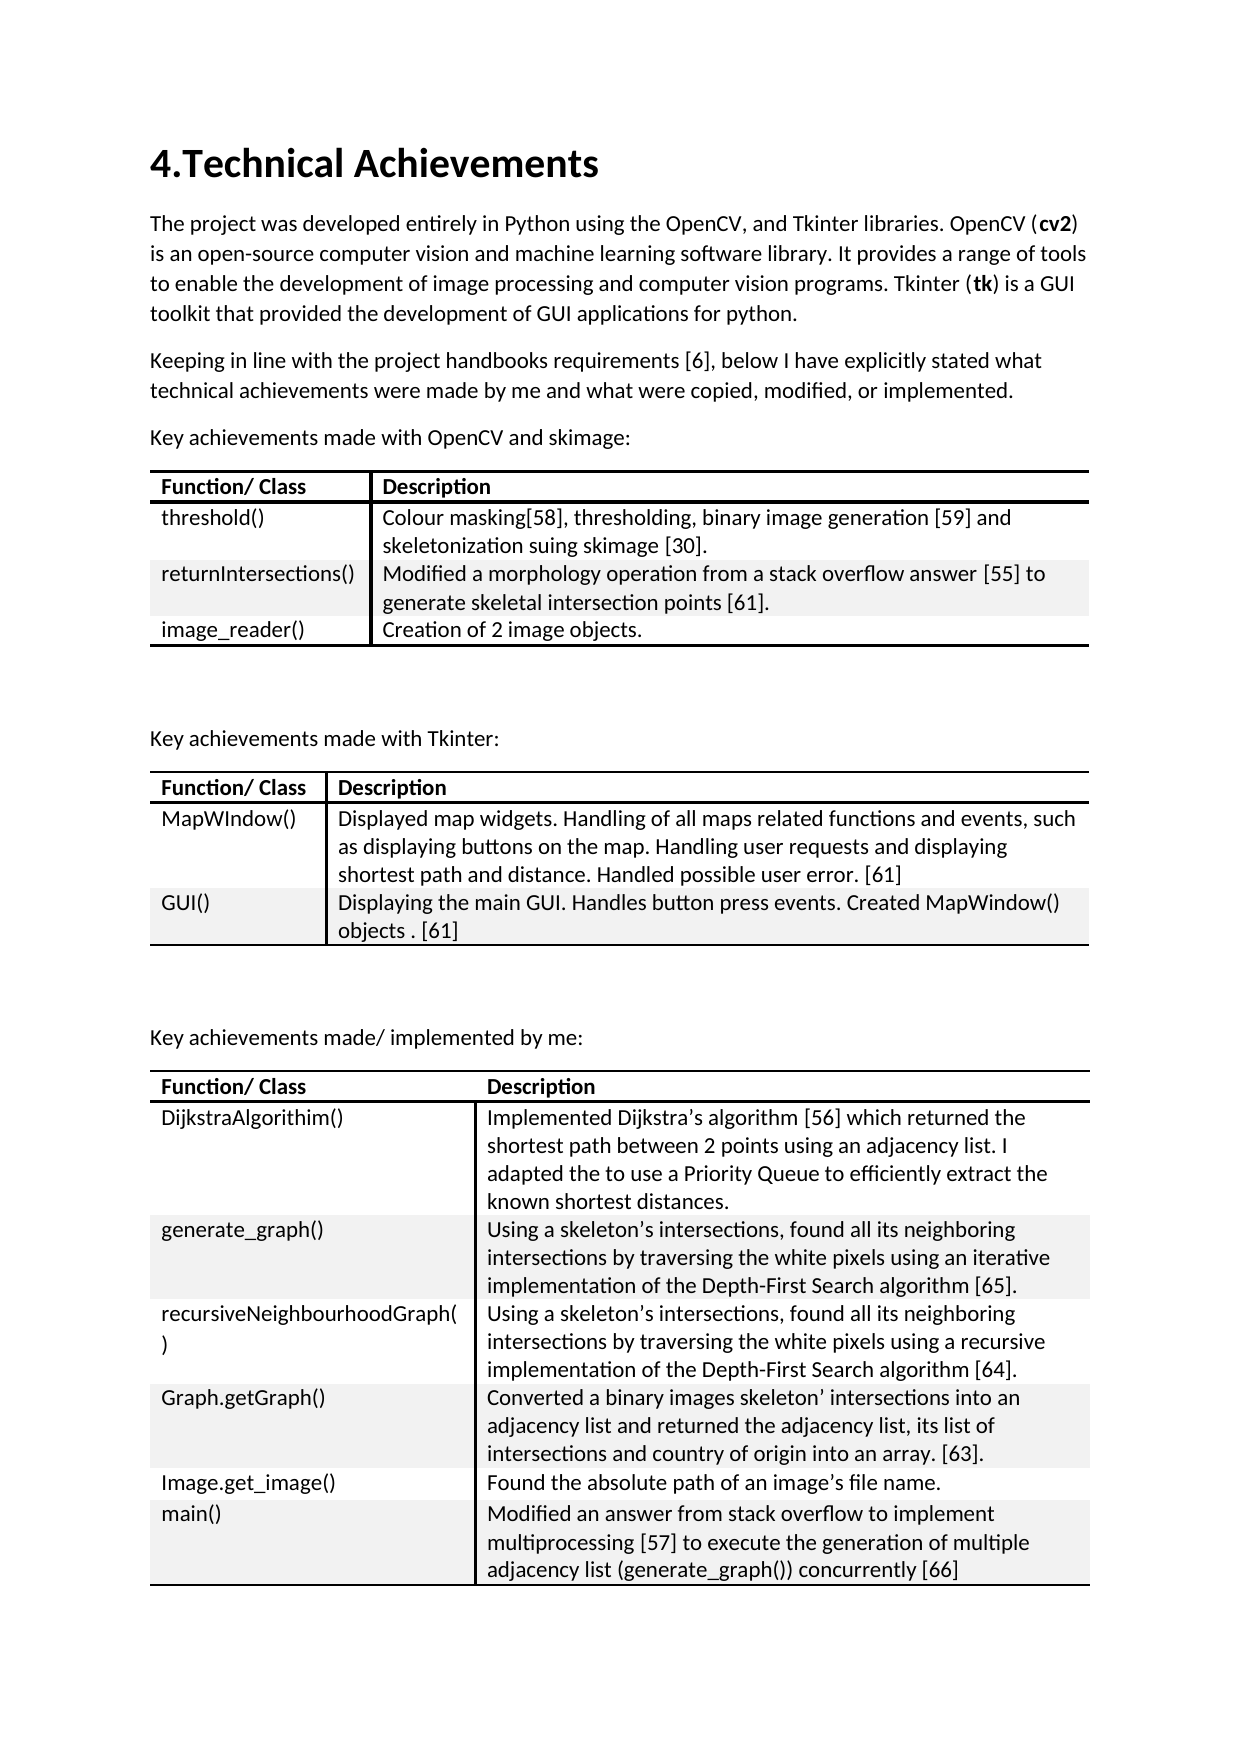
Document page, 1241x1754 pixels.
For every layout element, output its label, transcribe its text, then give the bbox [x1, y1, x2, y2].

table_header Description [373, 473, 1089, 500]
table_cell image_reader() [150, 616, 369, 644]
table_header Description [476, 1072, 1090, 1100]
table_cell Graph.getGraph() [150, 1384, 474, 1468]
table_cell Using a skeleton’s intersections, found all its neighboring intersections by traversing the white pixels using an iterative implementation of the Depth-First Search algorithm [65]. [477, 1215, 1090, 1299]
table_cell Modified an answer from stack overflow to implement multiprocessing [57] to execute the generation of multiple adjacency list (generate_graph()) concurrently [66] [477, 1500, 1090, 1584]
table_cell Image.get_image() [150, 1468, 474, 1499]
table_header Function/ Class [150, 1072, 476, 1100]
table_cell GUI() [150, 888, 325, 944]
table_cell Creation of 2 image objects. [373, 616, 1089, 644]
table_cell Using a skeleton’s intersections, found all its neighboring intersections by traversing the white pixels using a recursive implementation of the Depth-First Search algorithm [64]. [477, 1300, 1090, 1383]
text Keeping in line with the project handbooks requirements [6], below I have explicitly stated what technical achievements were made by me and what were copied, modified, or implemented. [150, 346, 1090, 404]
table_cell returnIntersections() [150, 560, 369, 616]
text 4.Technical Achievements [150, 137, 1090, 188]
table_cell Displaying the main GUI. Handles button press events. Created MapWindow() objects . [61] [328, 888, 1089, 944]
table_cell generate_graph() [150, 1215, 474, 1299]
table_cell Implemented Dijkstra’s algorithm [56] which returned the shortest path between 2 points using an adjacency list. I adapted the to use a Priority Queue to efficiently extract the known shortest distances. [477, 1103, 1090, 1215]
table_cell Found the absolute path of an image’s file name. [477, 1468, 1090, 1499]
text Key achievements made with OpenCV and skimage: [150, 423, 1090, 451]
table_cell Converted a binary images skeleton’ intersections into an adjacency list and returned the adjacency list, its list of intersections and country of origin into an array. [63]. [477, 1384, 1090, 1468]
table_cell Modified a morphology operation from a stack overflow answer [55] to generate skeletal intersection points [61]. [373, 560, 1089, 616]
table_header Function/ Class [150, 473, 369, 500]
table_cell threshold() [150, 504, 369, 559]
text The project was developed entirely in Python using the OpenCV, and Tkinter libraries. OpenCV (cv2) is an open-source computer vision and machine learning software library. It provides a range of tools to enable the development of image processing and computer vision programs. Tkinter (tk) is a GUI toolkit that provided the development of GUI applications for python. [150, 209, 1090, 327]
text Key achievements made with Tkinter: [150, 694, 1090, 752]
text Key achievements made/ implemented by me: [150, 993, 1090, 1051]
table_cell Displayed map widgets. Handling of all maps related functions and events, such as displaying buttons on the map. Handling user requests and displaying shortest path and distance. Handled possible user error. [61] [328, 804, 1089, 888]
table_header Description [328, 773, 1089, 801]
table_cell recursiveNeighbourhoodGraph() [150, 1300, 474, 1383]
table_cell MapWIndow() [150, 804, 325, 888]
table_cell DijkstraAlgorithim() [150, 1103, 474, 1215]
table_header Function/ Class [150, 773, 325, 801]
table_cell main() [150, 1500, 474, 1584]
table_cell Colour masking[58], thresholding, binary image generation [59] and skeletonization suing skimage [30]. [373, 504, 1089, 559]
